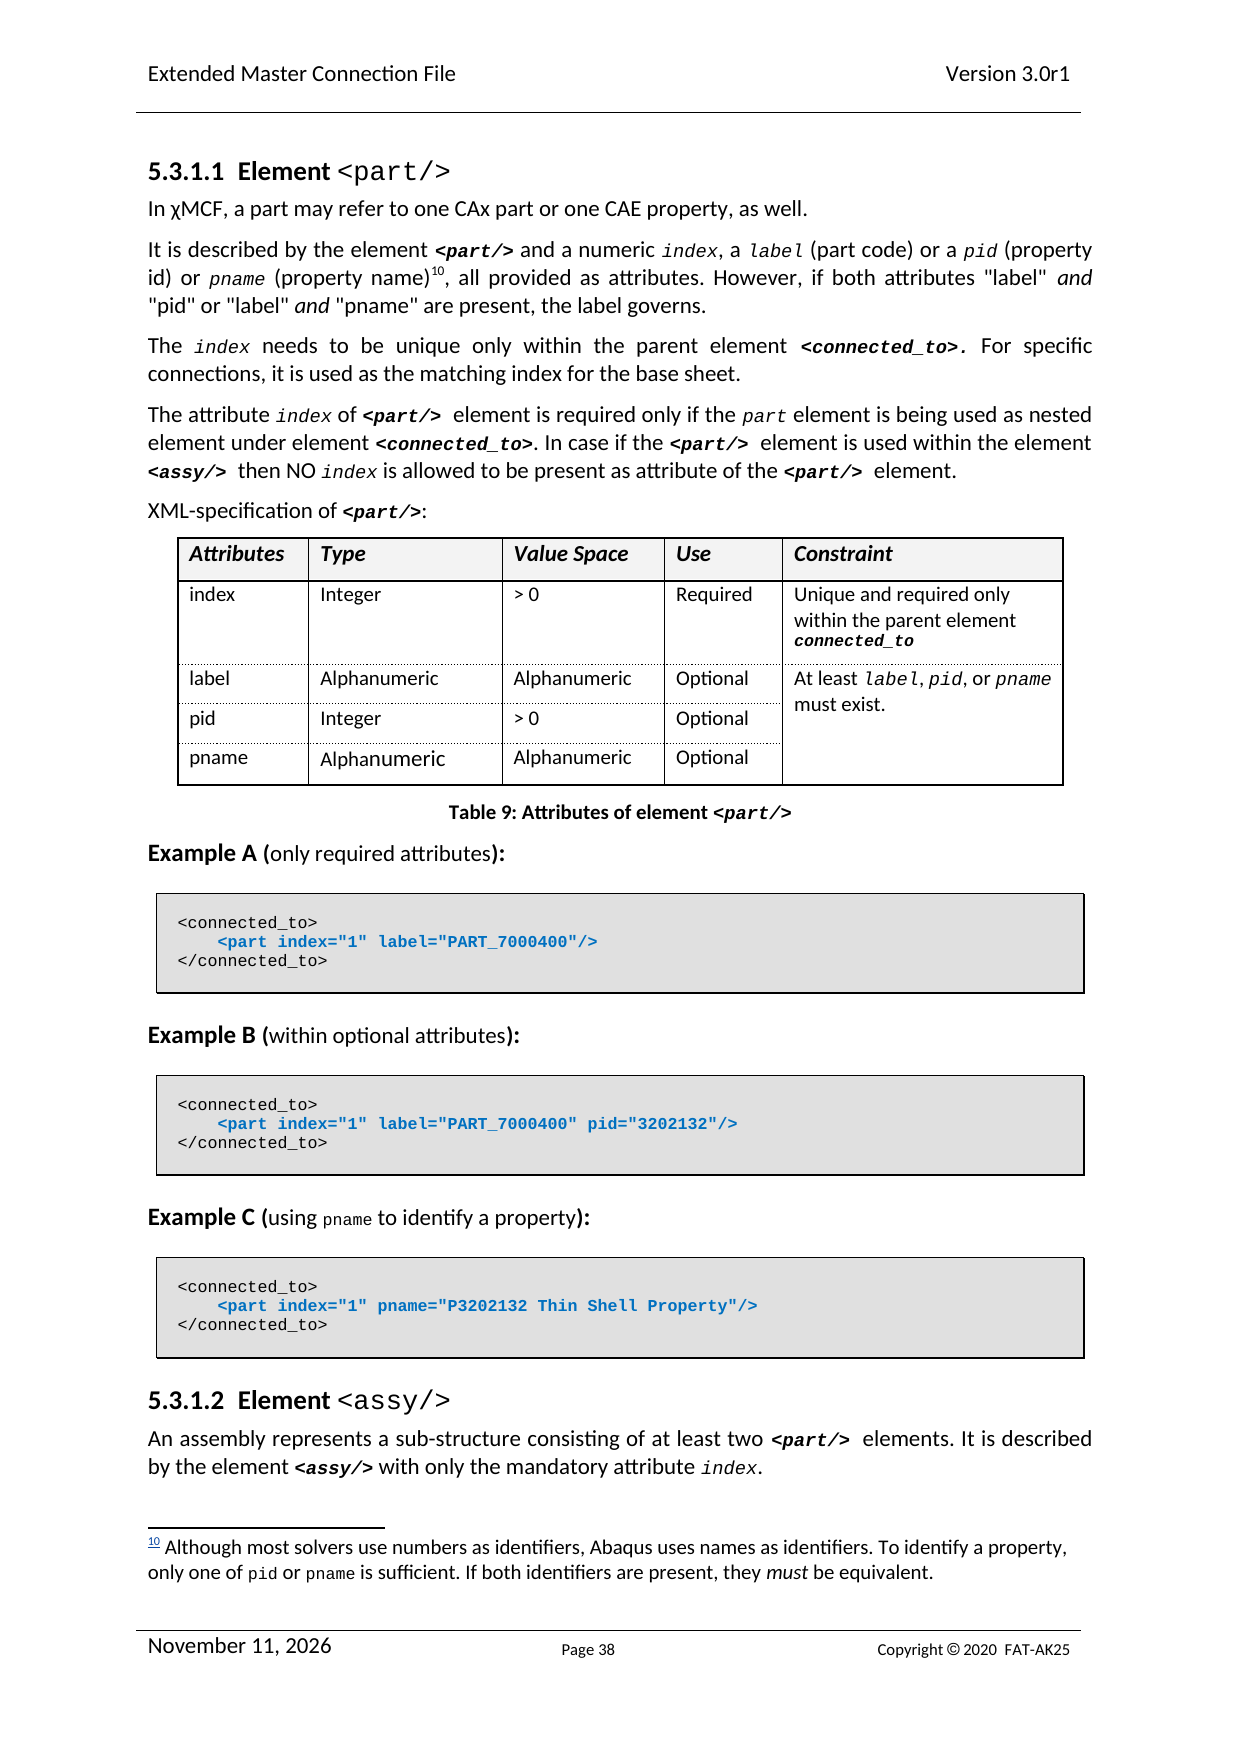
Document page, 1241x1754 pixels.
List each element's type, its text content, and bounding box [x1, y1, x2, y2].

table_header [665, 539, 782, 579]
text </connected_to> [157, 1131, 1083, 1150]
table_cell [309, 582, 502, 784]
text XML-specification of <part/>: [148, 496, 1092, 524]
text In χMCF, a part may refer to one CAx part or one CAE property, as well. [148, 194, 1092, 222]
text <connected_to> [157, 1094, 1083, 1113]
text It is described by the element <part/> and a numeric index, a label or a pid (property id), all provided as attributes. [148, 235, 1092, 319]
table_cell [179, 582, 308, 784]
text Table 9: Attributes of element <part/> [148, 799, 1092, 825]
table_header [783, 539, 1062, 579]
text The attribute index of <part/> element is required only if the part element is being used as nested element under element <connected_to>. In case if the <part/> element is used within the element <assy/> then NO index is allowed to be present as attribute of the <part/> element. [148, 400, 1092, 484]
subtitle Element <assy/> [148, 1383, 1092, 1418]
text Example A (only required attributes): [148, 837, 1092, 868]
text An assembly represents a sub-structure consisting of at least two <part/> elements. It is described by the element <assy/> with only the mandatory attribute index. [148, 1424, 1092, 1480]
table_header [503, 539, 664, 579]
text <part index="1" label="PART_7000400"/> [157, 931, 1083, 949]
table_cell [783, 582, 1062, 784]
text Example B (within optional attributes): [148, 1019, 1092, 1050]
text The index needs to be unique only within the parent element <connected_to>. For specific connections, it is used as the matching index for the base sheet. [148, 331, 1092, 387]
subtitle Element <part/> [148, 154, 1092, 188]
text </connected_to> [157, 949, 1083, 968]
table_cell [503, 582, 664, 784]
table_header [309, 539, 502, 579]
text <connected_to> [157, 912, 1083, 931]
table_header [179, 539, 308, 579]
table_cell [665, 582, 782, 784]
text <part index="1" label="PART_7000400" pid="3202132"/> [157, 1113, 1083, 1131]
